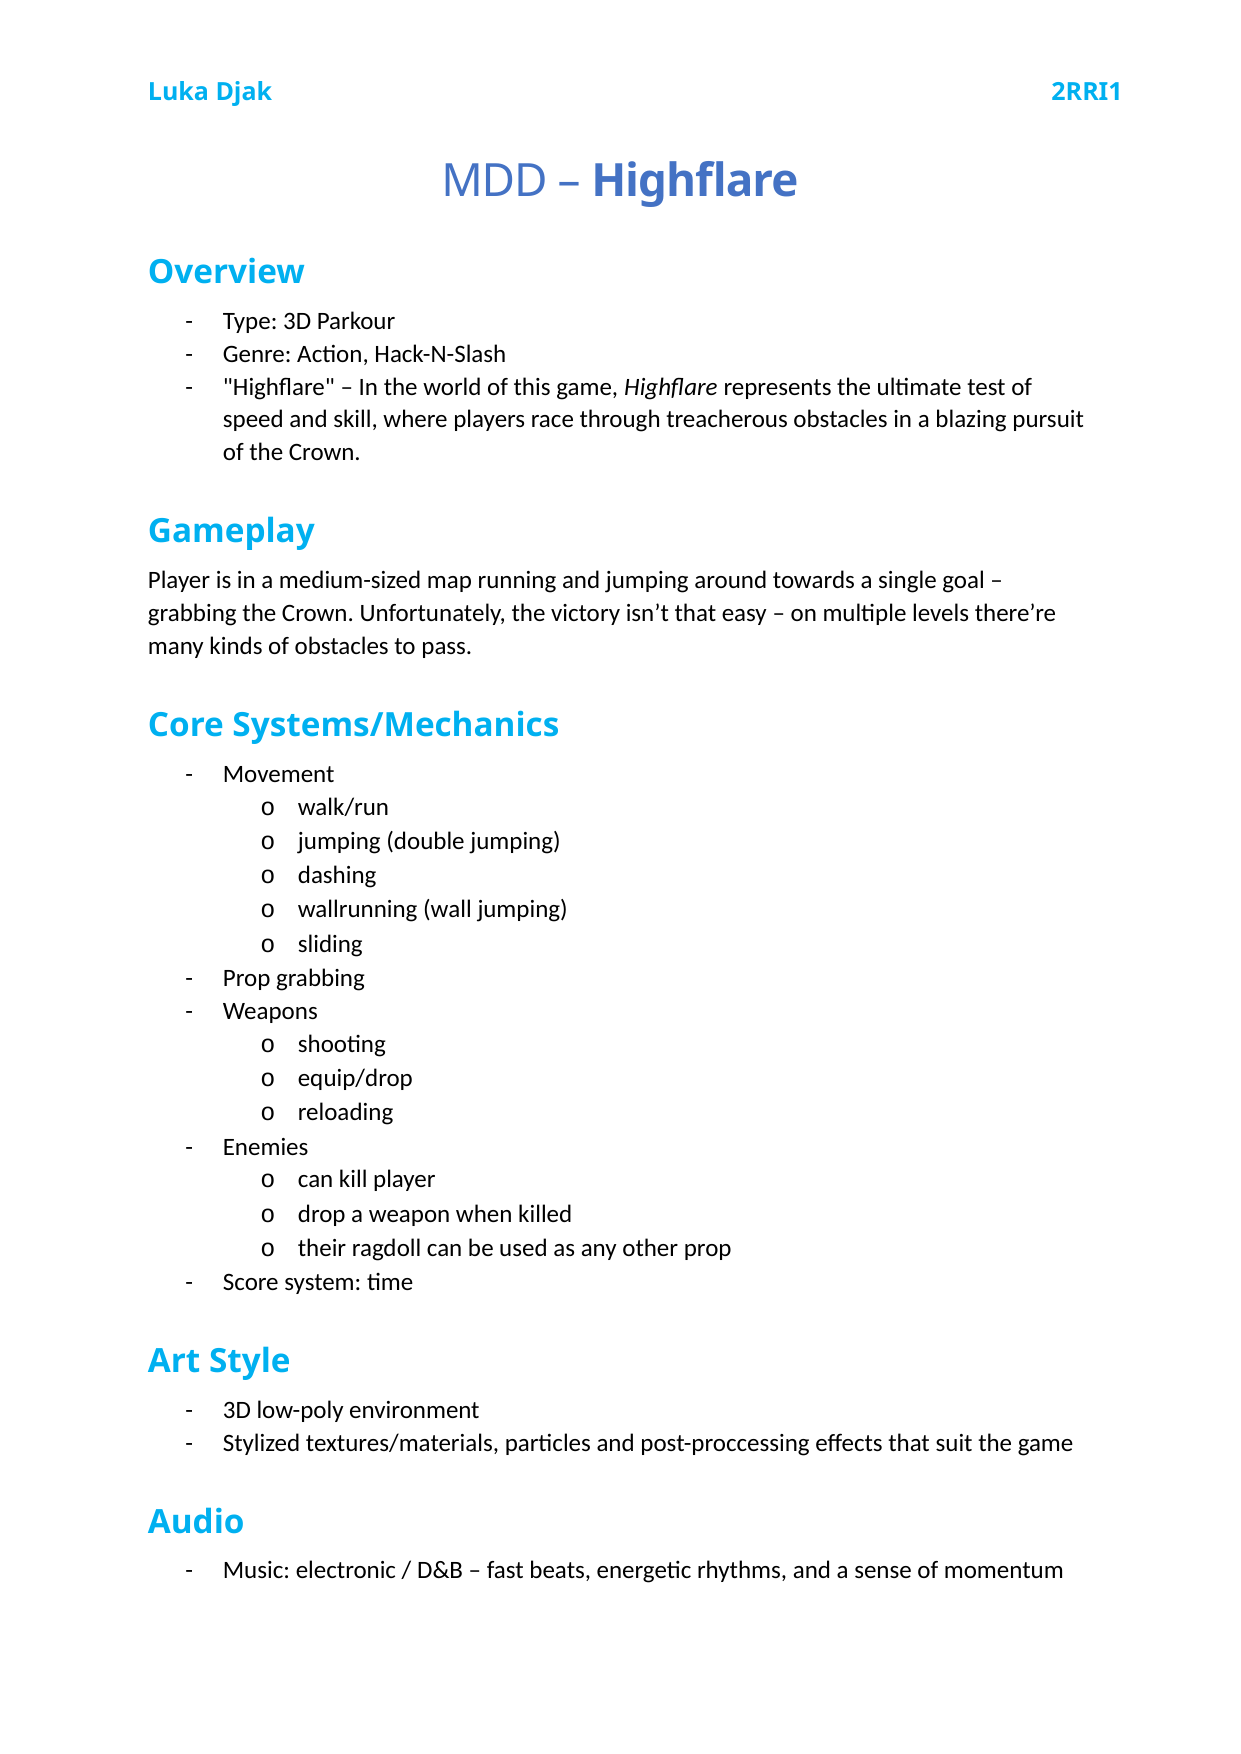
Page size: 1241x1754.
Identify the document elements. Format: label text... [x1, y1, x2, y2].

list Stylized textures/materials, particles and post-proccessing effects that suit the game [185, 1427, 1093, 1457]
subtitle Core Systems/Mechanics [148, 700, 1093, 746]
list their ragdoll can be used as any other prop [260, 1232, 1093, 1264]
list Movement [185, 758, 1093, 788]
text Player is in a medium-sized map running and jumping around towards a single goal – grabbing the Crown. Unfortunately, the victory isn’t that easy – on multiple levels there’re many kinds of obstacles to pass. [148, 564, 1093, 661]
subtitle Audio [148, 1497, 1093, 1543]
list shooting [260, 1028, 1093, 1059]
list dashing [260, 859, 1093, 891]
list Enemies [185, 1131, 1093, 1161]
list Score system: time [185, 1266, 1093, 1297]
list Type: 3D Parkour [185, 305, 1093, 335]
list reloading [260, 1096, 1093, 1128]
list sliding [260, 928, 1093, 959]
list 3D low-poly environment [185, 1394, 1093, 1424]
subtitle Art Style [148, 1337, 1093, 1382]
subtitle Overview [148, 247, 1093, 293]
list walk/run [260, 791, 1093, 822]
list wallrunning (wall jumping) [260, 893, 1093, 925]
list can kill player [260, 1163, 1093, 1195]
title MDD – Highflare [148, 148, 1093, 210]
list drop a weapon when killed [260, 1198, 1093, 1229]
list Prop grabbing [185, 962, 1093, 992]
list jumping (double jumping) [260, 825, 1093, 857]
list "Highflare" – In the world of this game, Highflare represents the ultimate test of speed and skill, where players race through treacherous obstacles in a blazing pursuit of the Crown. [185, 371, 1093, 467]
subtitle Gameplay [148, 507, 1093, 552]
list Weapons [185, 995, 1093, 1025]
list Music: electronic / D&B – fast beats, energetic rhythms, and a sense of momentum [185, 1555, 1093, 1585]
list equip/drop [260, 1062, 1093, 1094]
list Genre: Action, Hack-N-Slash [185, 338, 1093, 368]
